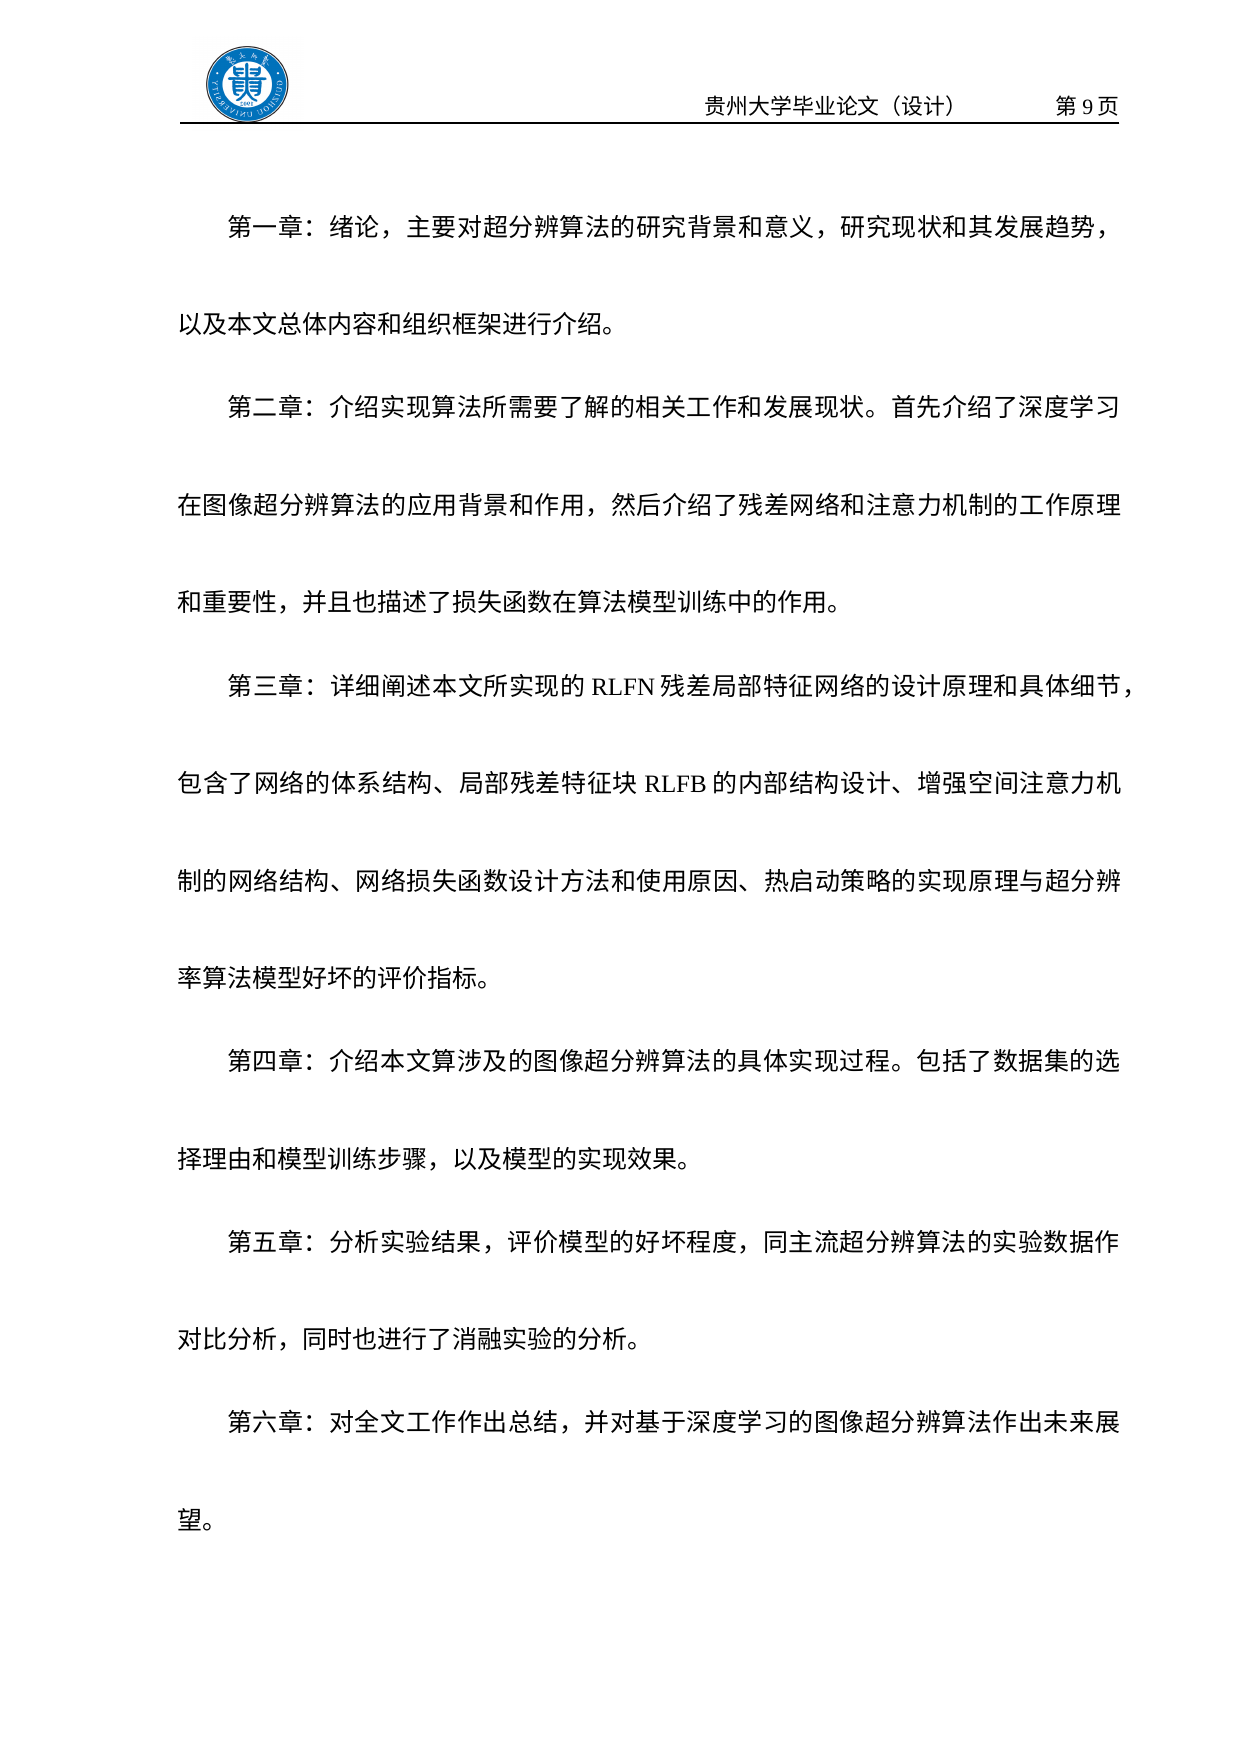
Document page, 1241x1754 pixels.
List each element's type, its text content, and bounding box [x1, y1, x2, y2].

text 第五章：分析实验结果，评价模型的好坏程度，同主流超分辨算法的实验数据作对比分析，同时也进行了消融实验的分析。 [177, 1208, 1122, 1370]
text 第一章：绪论，主要对超分辨算法的研究背景和意义，研究现状和其发展趋势，以及本文总体内容和组织框架进行介绍。 [177, 193, 1122, 355]
text 第四章：介绍本文算涉及的图像超分辨算法的具体实现过程。包括了数据集的选择理由和模型训练步骤，以及模型的实现效果。 [177, 1027, 1122, 1190]
text 第六章：对全文工作作出总结，并对基于深度学习的图像超分辨算法作出未来展望。 [177, 1388, 1122, 1551]
picture [191, 36, 305, 122]
text 第二章：介绍实现算法所需要了解的相关工作和发展现状。首先介绍了深度学习在图像超分辨算法的应用背景和作用，然后介绍了残差网络和注意力机制的工作原理和重要性，并且也描述了损失函数在算法模型训练中的作用。 [177, 373, 1122, 633]
picture [191, 124, 305, 131]
text 第三章：详细阐述本文所实现的RLFN残差局部特征网络的设计原理和具体细节，包含了网络的体系结构、局部残差特征块RLFB的内部结构设计、增强空间注意力机制的网络结构、网络损失函数设计方法和使用原因、热启动策略的实现原理与超分辨率算法模型好坏的评价指标。 [177, 652, 1122, 1009]
